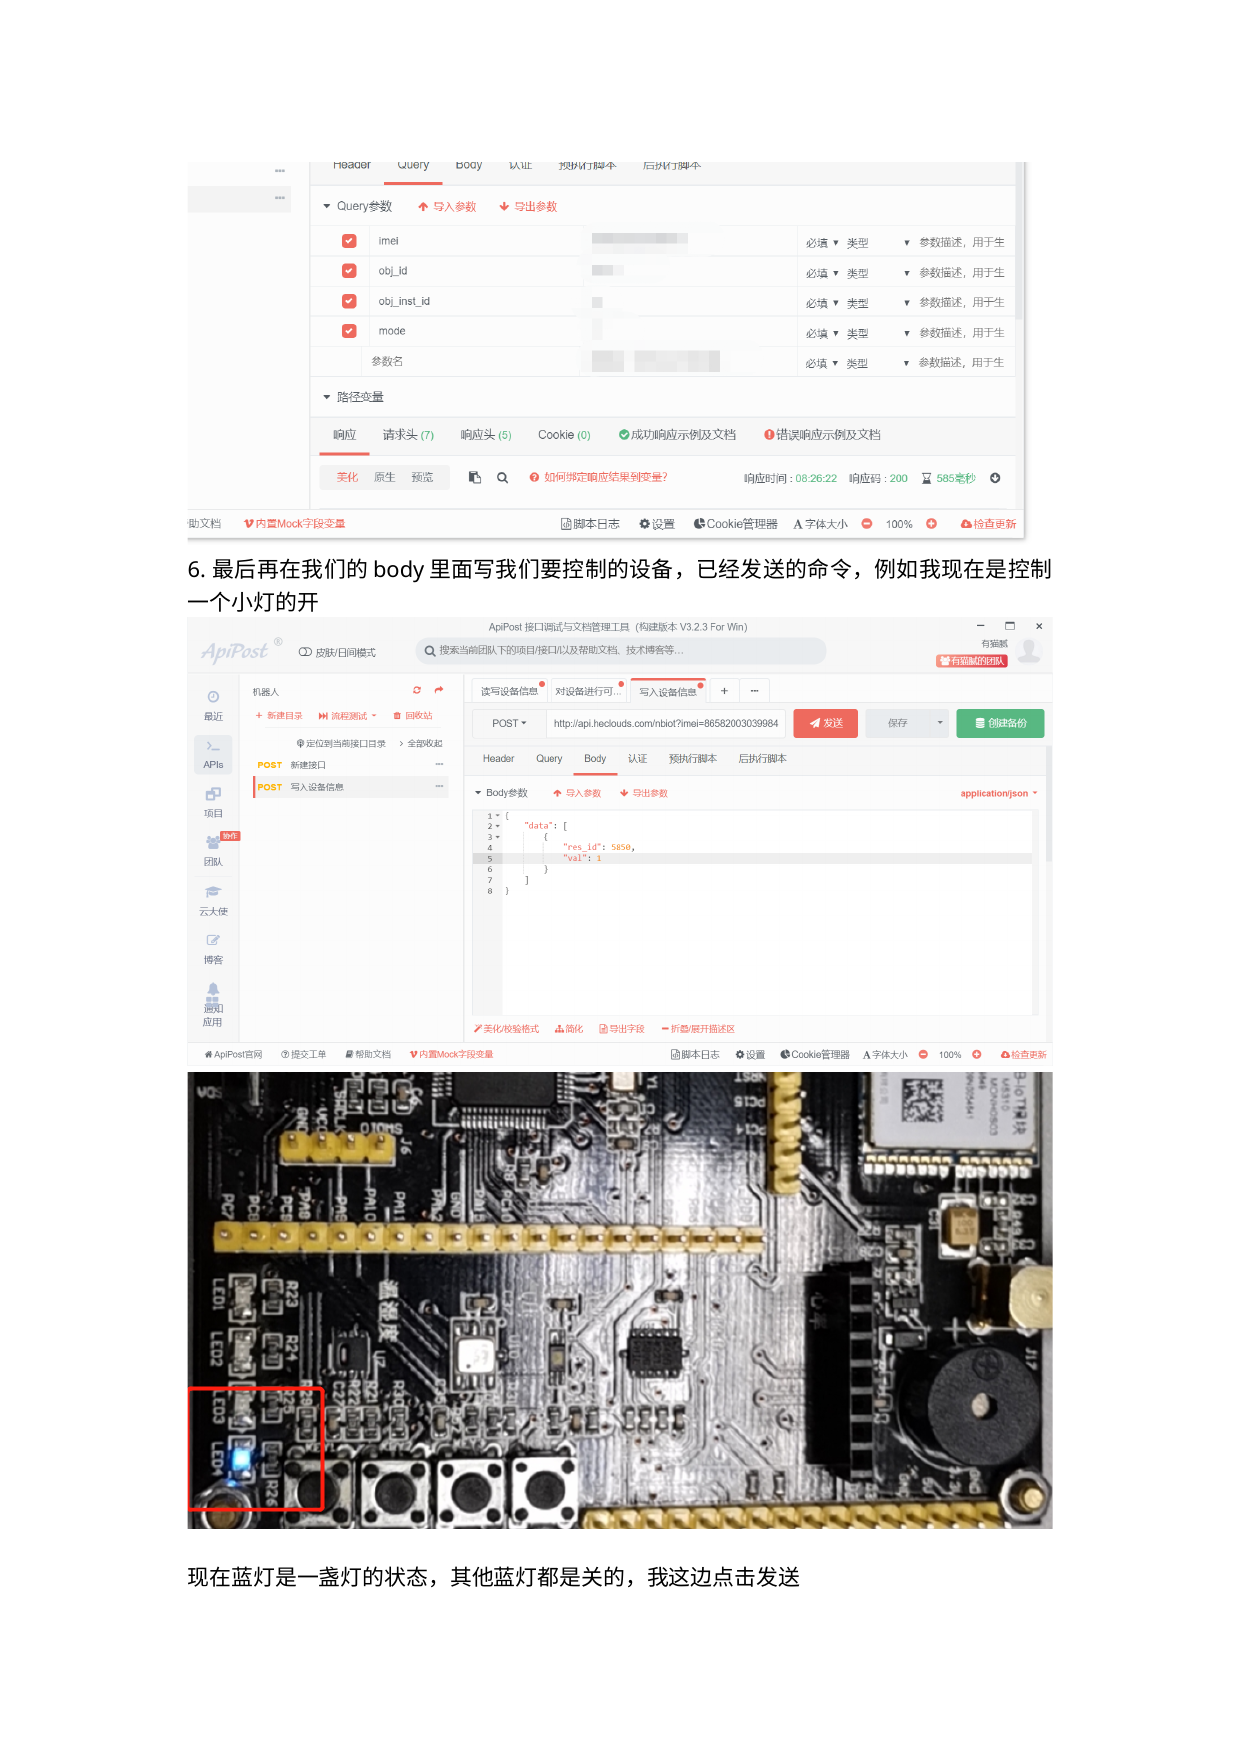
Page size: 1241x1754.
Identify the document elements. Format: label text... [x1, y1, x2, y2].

text 现在蓝灯是一盏灯的状态，其他蓝灯都是关的，我这边点击发送 [187, 1559, 1053, 1592]
picture [187, 1072, 1053, 1529]
text 6. 最后再在我们的body里面写我们要控制的设备，已经发送的命令，例如我现在是控制一个小灯的开 [187, 552, 1053, 617]
picture [187, 617, 1053, 1066]
picture [187, 162, 1053, 545]
